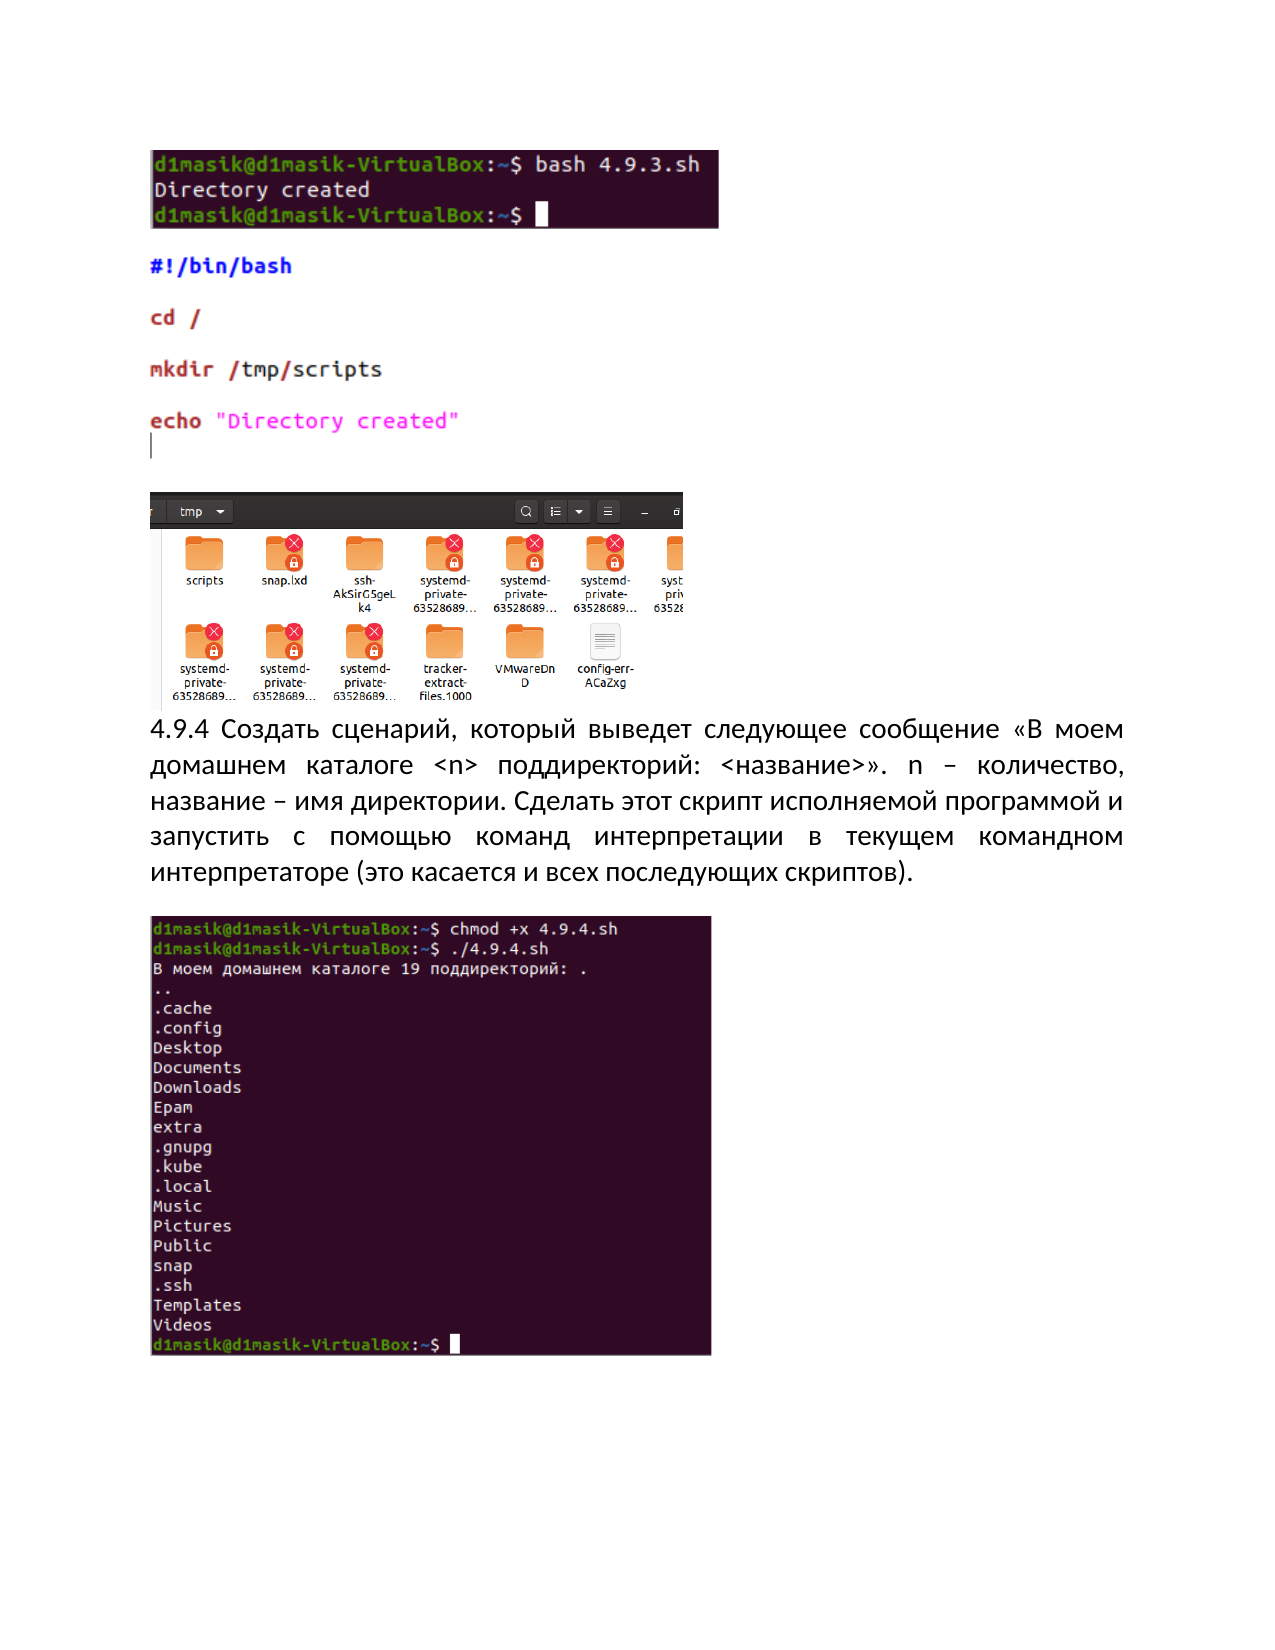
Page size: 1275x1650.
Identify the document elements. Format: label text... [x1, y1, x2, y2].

picture [150, 150, 719, 229]
text 4.9.4 Создать сценарий, который выведет следующее сообщение «В моем домашнем каталоге <n> поддиректорий: <название>». n – количество, название – имя директории. Сделать этот скрипт исполняемой программой и запустить с помощью команд интерпретации в текущем командном интерпретаторе (это касается и всех последующих скриптов). [150, 711, 1125, 889]
picture [150, 256, 579, 464]
picture [150, 916, 712, 1356]
picture [150, 492, 683, 711]
